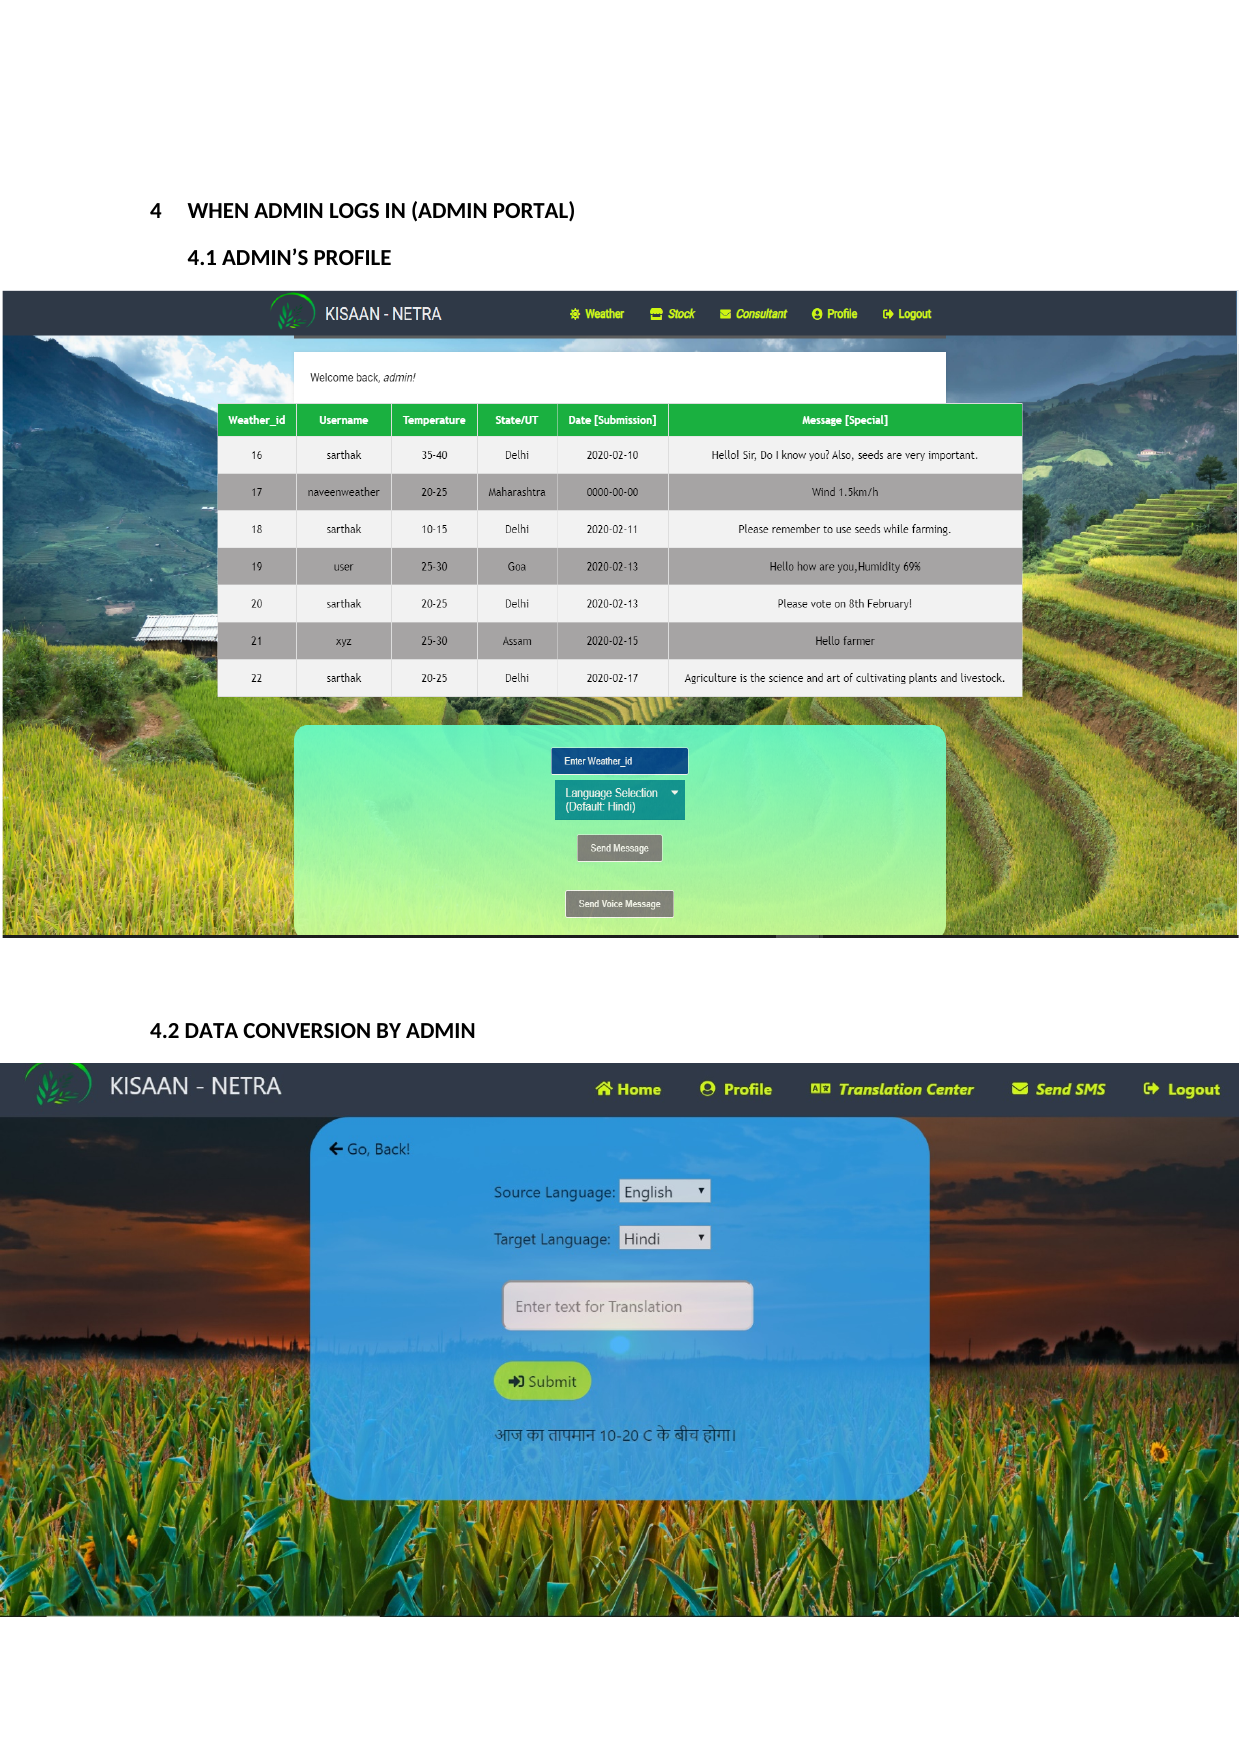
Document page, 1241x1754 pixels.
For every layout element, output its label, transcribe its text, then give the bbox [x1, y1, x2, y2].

list 4.1 ADMIN’S PROFILE [187, 243, 1090, 271]
picture [2, 290, 1239, 938]
list WHEN ADMIN LOGS IN (ADMIN PORTAL) [150, 197, 1090, 224]
picture [0, 1063, 1239, 1617]
text 4.2 DATA CONVERSION BY ADMIN [150, 1016, 1090, 1044]
